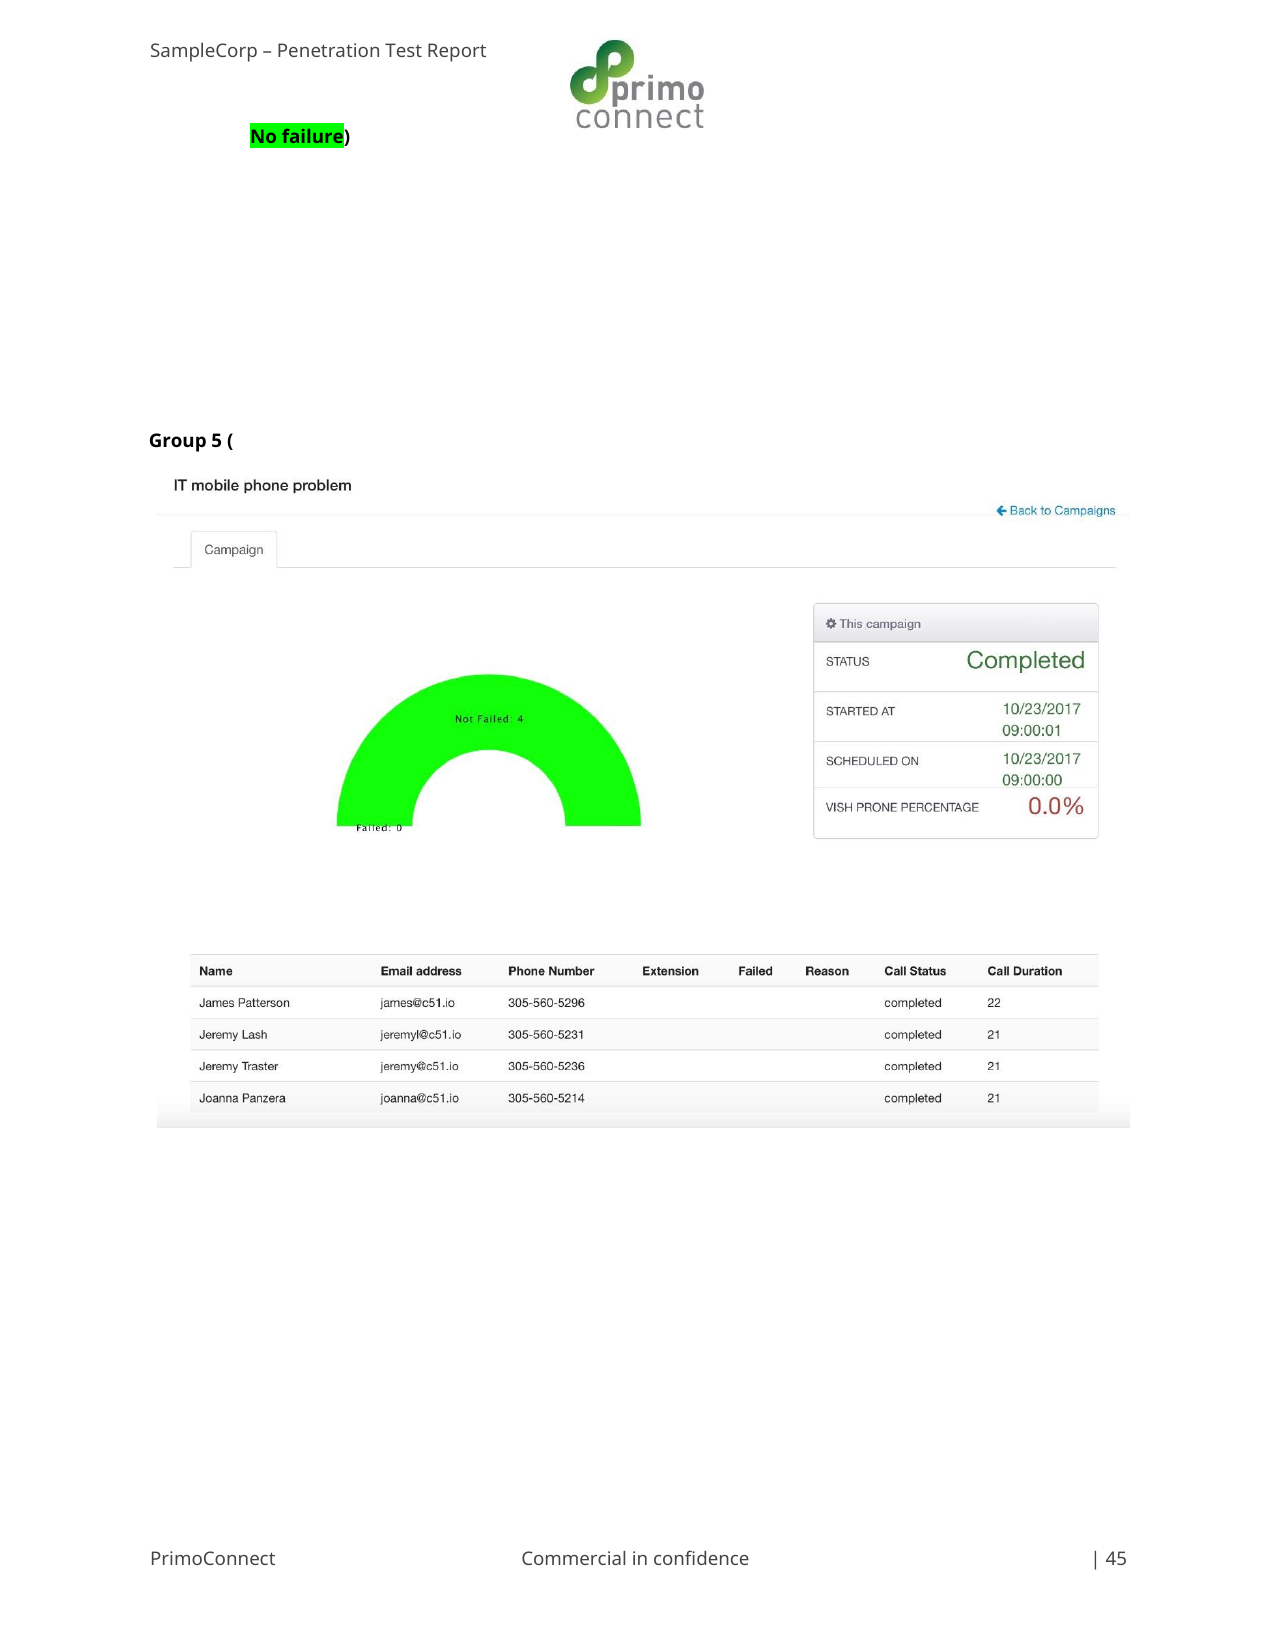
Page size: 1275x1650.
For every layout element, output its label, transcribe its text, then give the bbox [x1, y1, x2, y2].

text Group 5 ( [148, 427, 1132, 452]
picture [156, 467, 1131, 1128]
picture [568, 37, 705, 131]
